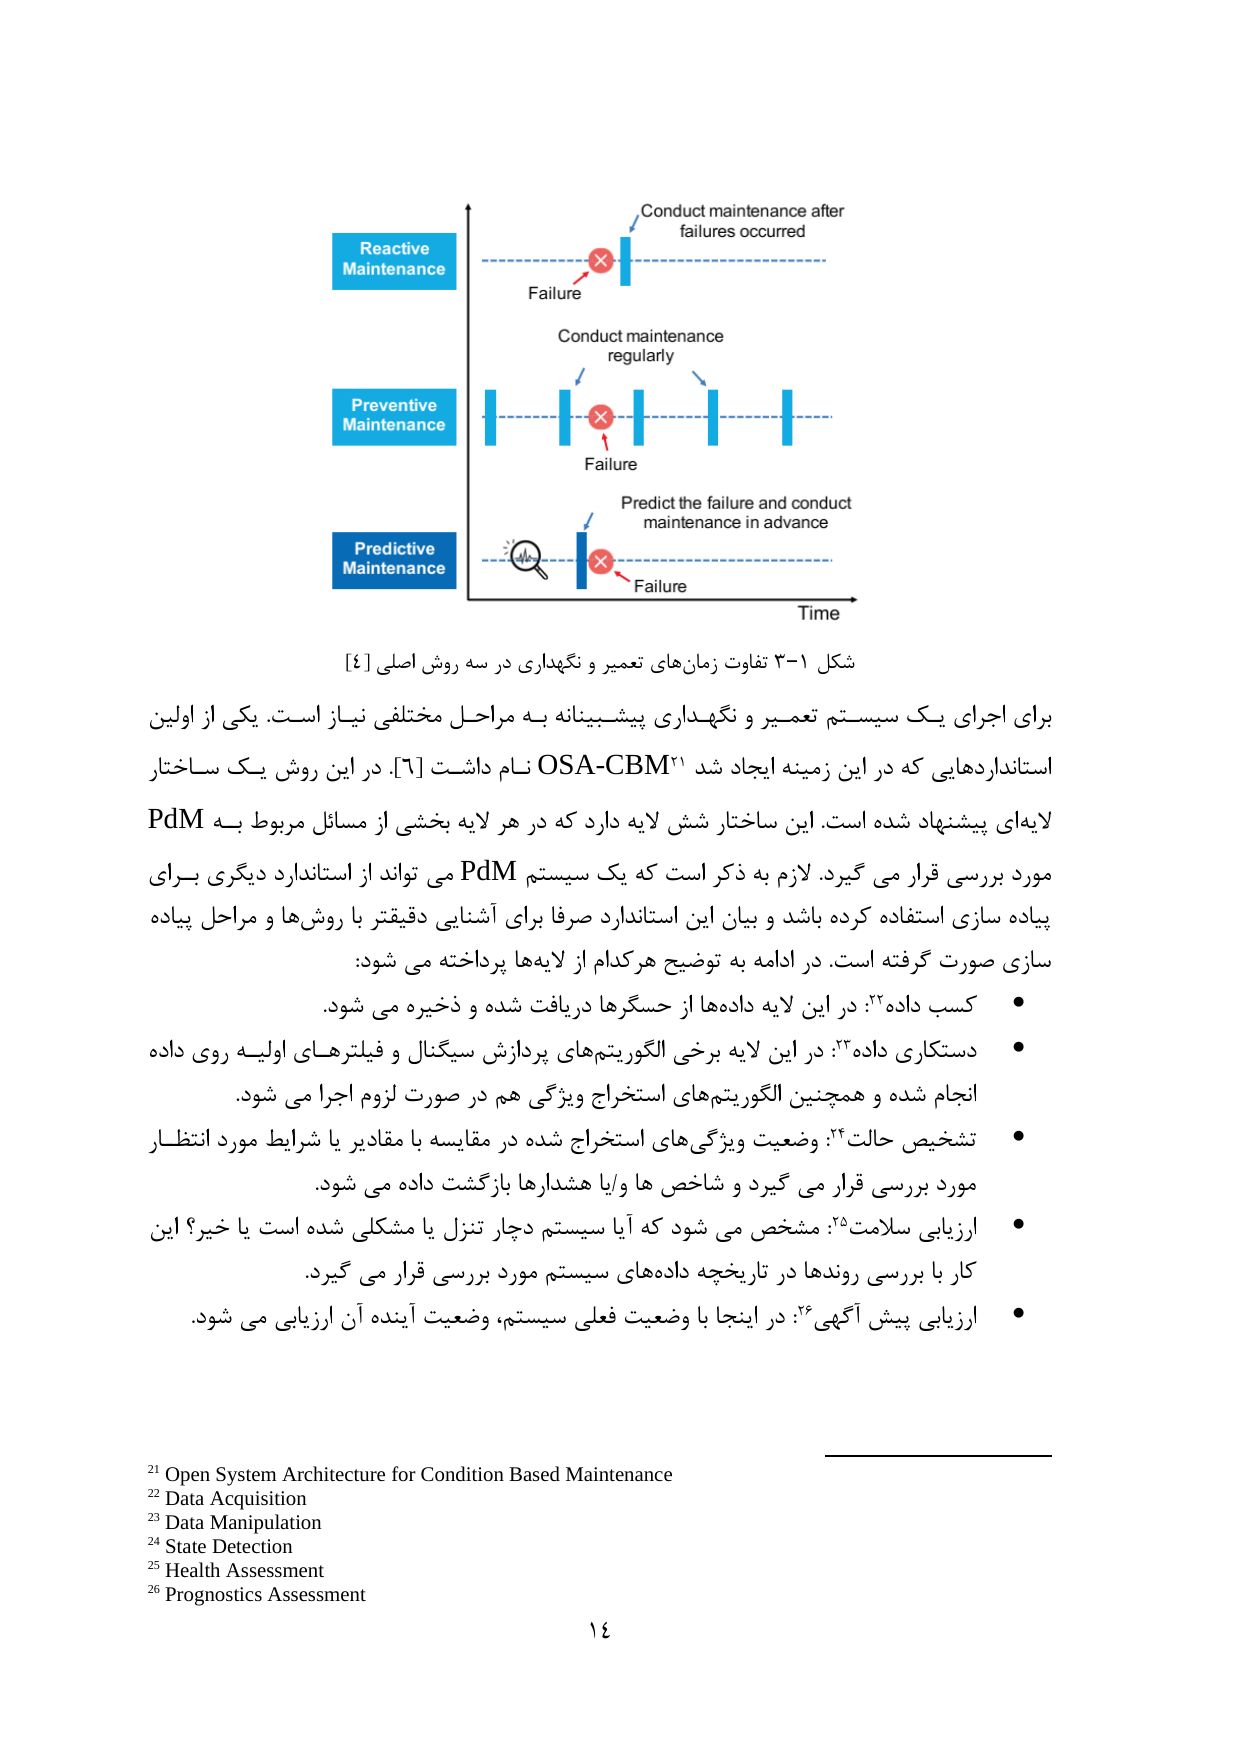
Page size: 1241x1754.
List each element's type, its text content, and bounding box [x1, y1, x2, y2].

list تشخیص حالت: وضعیت ویژگی‌های استخراج شده در مقایسه با مقادیر یا شرایط مورد انتظار مورد بررسی قرار می گیرد و شاخص ها و/یا هشدارها بازگشت داده می شود. [148, 1126, 1014, 1200]
list کسب داده: در این لایه داده‌ها از حسگرها دریافت شده و ذخیره می شود. [148, 992, 1014, 1022]
list دستکاری داده: در این لایه برخی الگوریتم‌های پردازش سیگنال و فیلترهای اولیه روی داده انجام شده و همچنین الگوریتم‌های استخراج ویژگی هم در صورت لزوم اجرا می شود. [148, 1037, 1014, 1111]
picture [316, 177, 883, 638]
list ارزیابی سلامت: مشخص می شود که آیا سیستم دچار تنزل یا مشکلی شده است یا خیر؟ این کار با بررسی روندها در تاریخچه داده‌های سیستم مورد بررسی قرار می گیرد. [148, 1214, 1014, 1288]
text برای اجرای یک سیستم تعمیر و نگهداری پیشبینانه به مراحل مختلفی نیاز است. یکی از اولین استانداردهایی که در این زمینه ایجاد شد OSA-CBM نام داشت . در این روش یک ساختار لایه‌ای پیشنهاد شده است. این ساختار شش لایه دارد که در هر لایه بخشی از مسائل مربوط به PdM مورد بررسی قرار می گیرد. لازم به ذکر است که یک سیستم PdM می تواند از استاندارد دیگری برای پیاده سازی استفاده کرده باشد و بیان این استاندارد صرفا برای آشنایی دقیقتر با روش‌ها و مراحل پیاده سازی صورت گرفته است. در ادامه به توضیح هرکدام از لایه‌ها پرداخته می شود: [148, 703, 1051, 978]
list ارزیابی پیش آگهی: در اینجا با وضعیت فعلی سیستم، وضعیت آینده آن ارزیابی می شود. [148, 1303, 1014, 1333]
text شکل ‏1–3 تفاوت زمان‌های تعمیر و نگهداری در سه روش اصلی [148, 652, 1051, 678]
